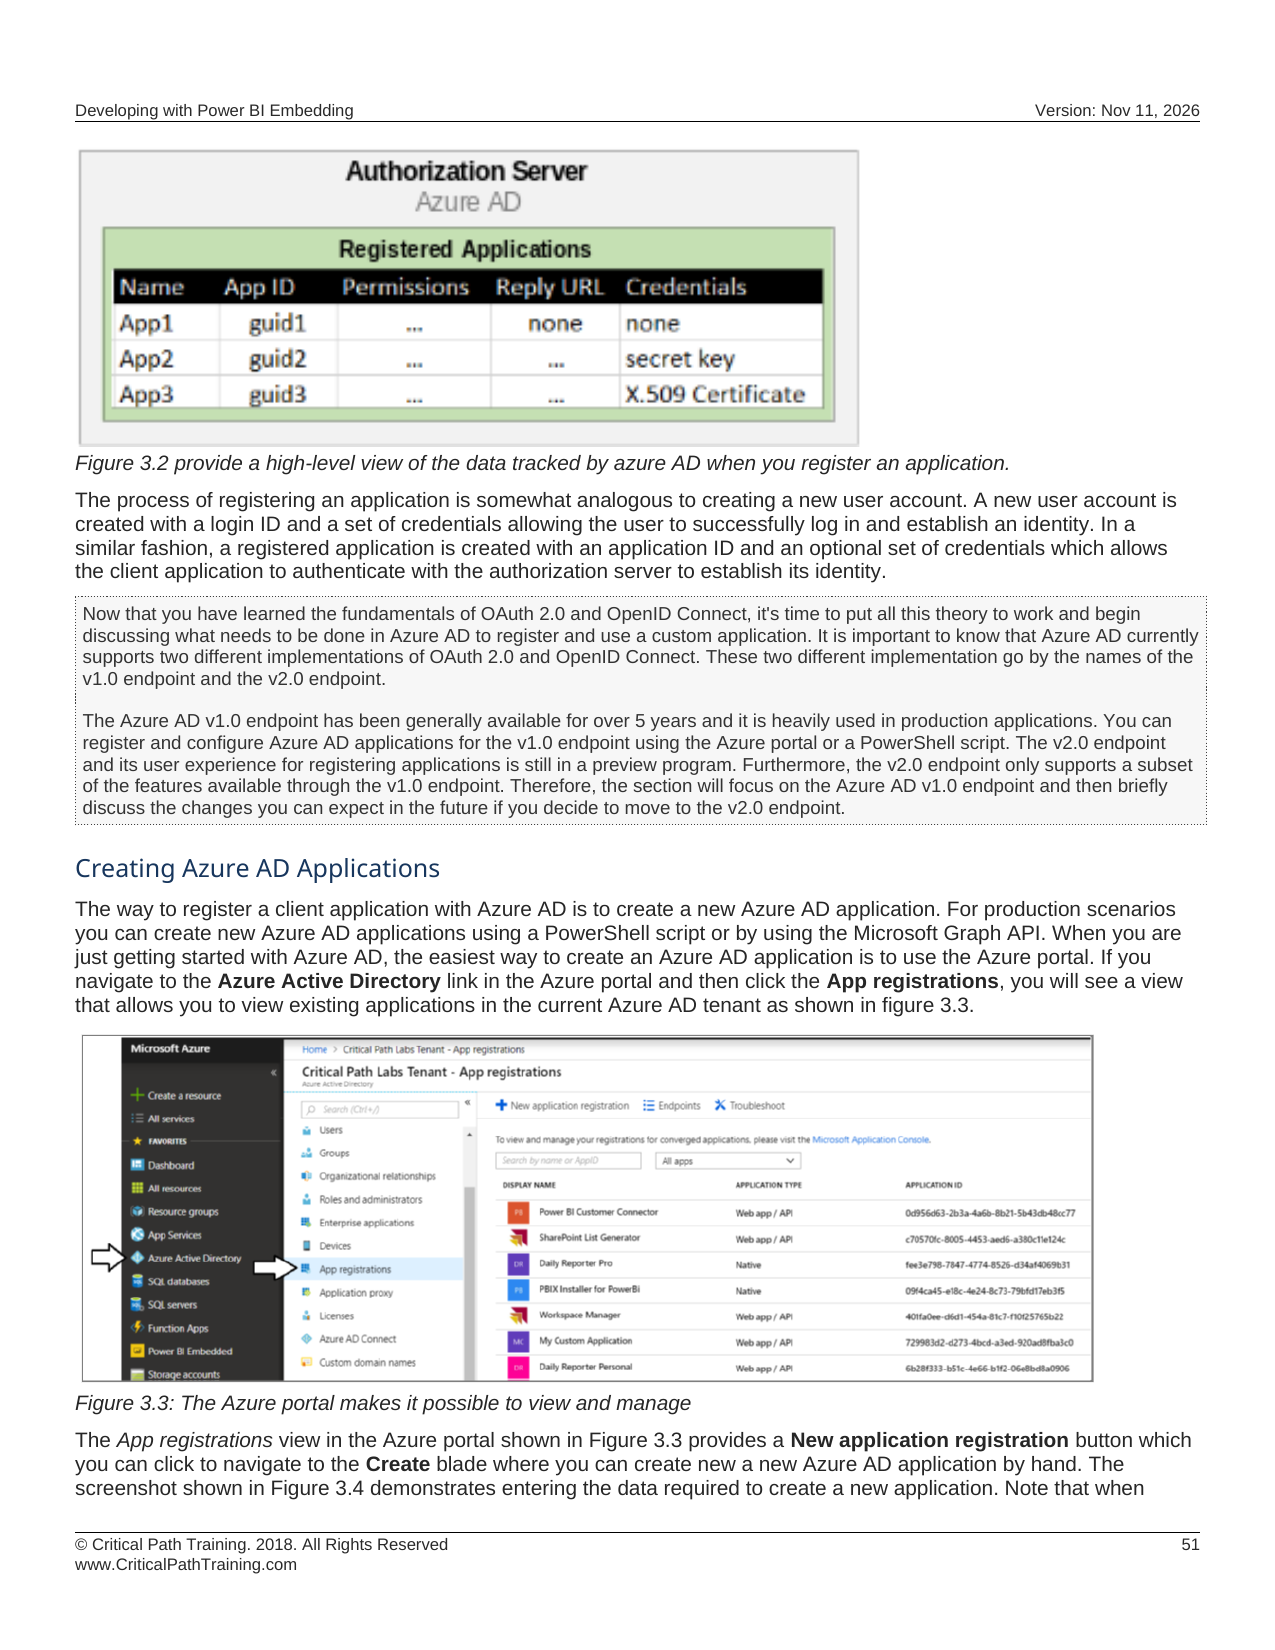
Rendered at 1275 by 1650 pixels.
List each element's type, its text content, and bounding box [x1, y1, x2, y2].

text Figure 3.2 provide a high-level view of the data tracked by azure AD when you register an application. [75, 451, 1200, 475]
text The process of registering an application is somewhat analogous to creating a new user account. A new user account is created with a login ID and a set of credentials allowing the user to successfully log in and establish an identity. In a similar fashion, a registered application is created with an application ID and an optional set of credentials which allows the client application to authenticate with the authorization server to establish its identity. [75, 487, 1200, 583]
text The way to register a client application with Azure AD is to create a new Azure AD application. For production scenarios you can create new Azure AD applications using a PowerShell script or by using the Microsoft Graph API. When you are just getting started with Azure AD, the easiest way to create an Azure AD application is to use the Azure portal. If you navigate to the Azure Active Directory link in the Azure portal and then click the App registrations, you will see a view that allows you to view existing applications in the current Azure AD tenant as shown in figure 3.3. [75, 897, 1200, 1017]
subtitle Creating Azure AD Applications [75, 850, 1200, 884]
picture [75, 1029, 1096, 1387]
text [75, 1427, 1200, 1499]
text Figure 3.3: The Azure portal makes it possible to view and manage [75, 1391, 1200, 1415]
text The Azure AD v1.0 endpoint has been generally available for over 5 years and it is heavily used in production applications. You can register and configure Azure AD applications for the v1.0 endpoint using the Azure portal or a PowerShell script. The v2.0 endpoint and its user experience for registering applications is still in a preview program. Furthermore, the v2.0 endpoint only supports a subset of the features available through the v1.0 endpoint. Therefore, the section will focus on the Azure AD v1.0 endpoint and then briefly discuss the changes you can expect in the future if you decide to move to the v2.0 endpoint. [75, 703, 1207, 825]
text Now that you have learned the fundamentals of OAuth 2.0 and OpenID Connect, it's time to put all this theory to work and begin discussing what needs to be done in Azure AD to register and use a custom application. It is important to know that Azure AD currently supports two different implementations of OAuth 2.0 and OpenID Connect. These two different implementation go by the names of the v1.0 endpoint and the v2.0 endpoint. [75, 596, 1207, 689]
